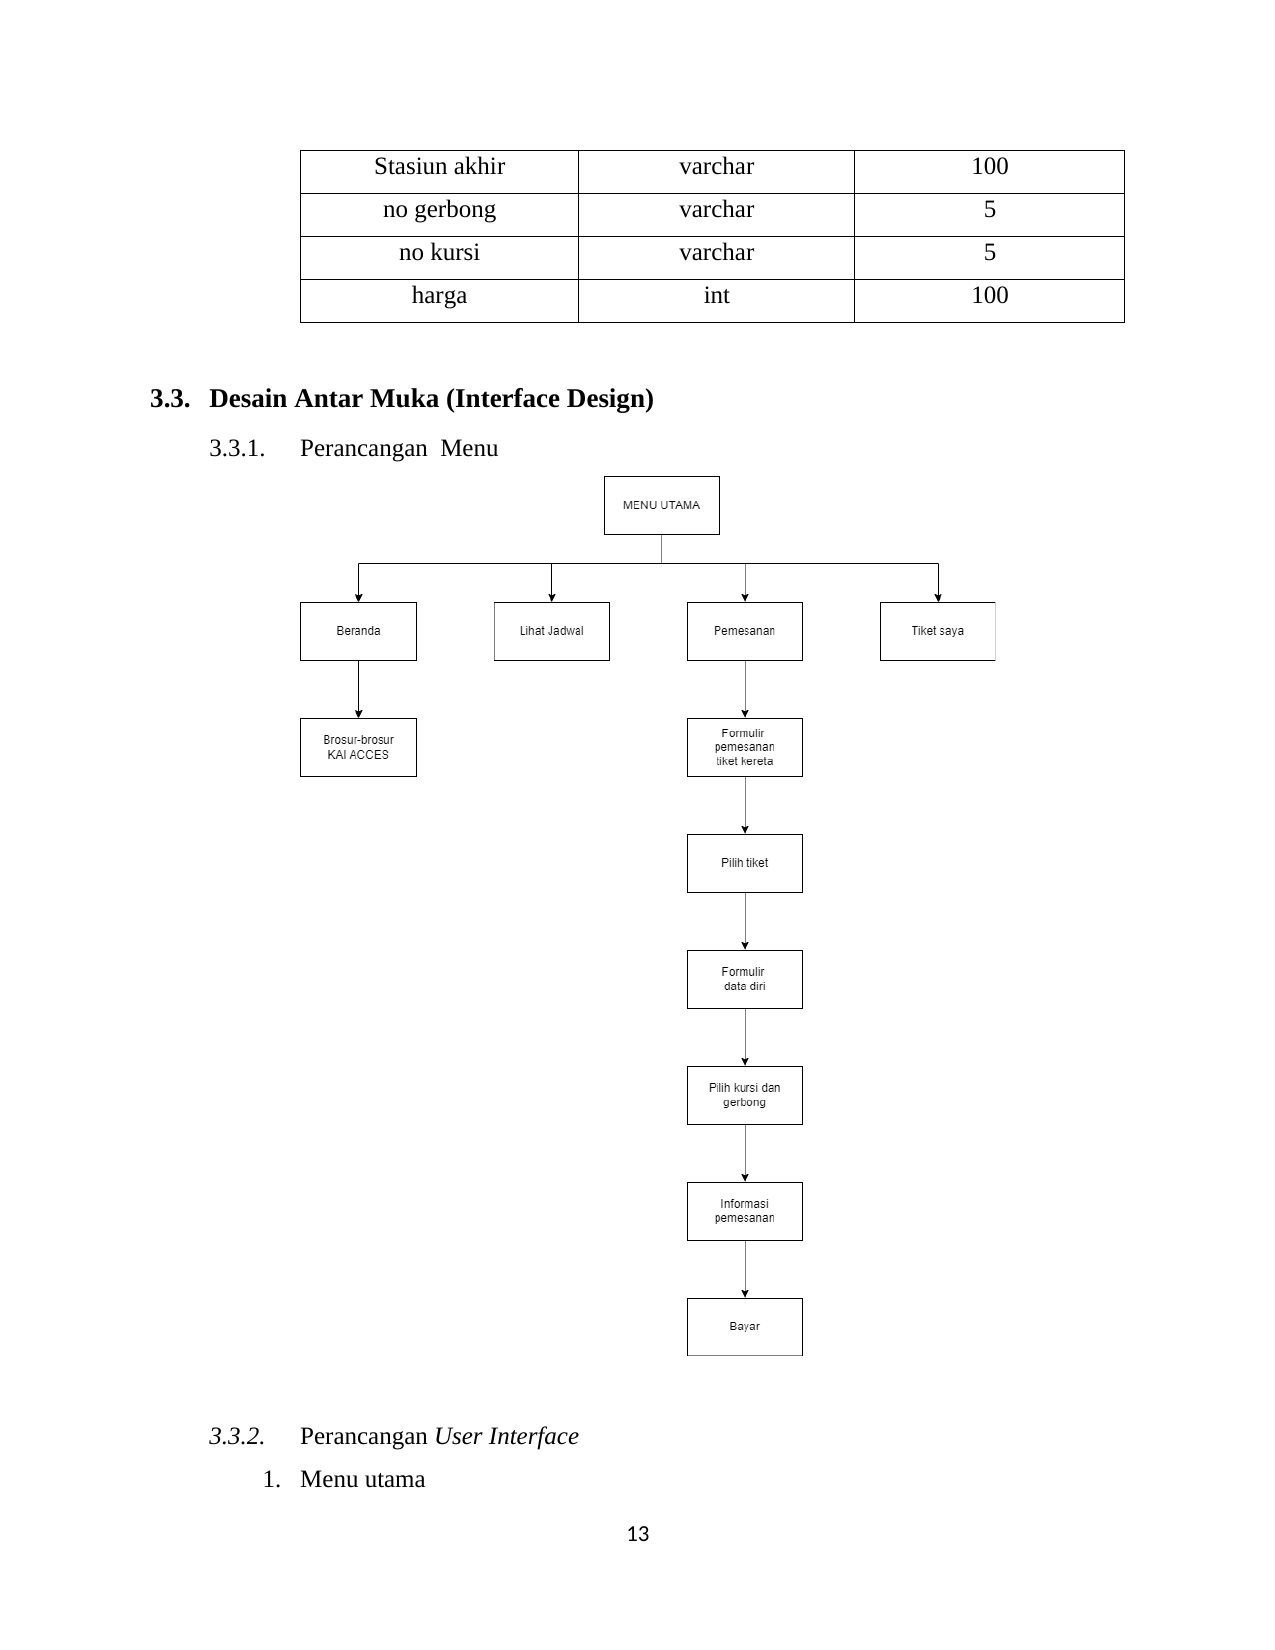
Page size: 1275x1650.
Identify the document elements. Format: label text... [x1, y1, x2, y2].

picture [300, 476, 996, 1356]
table_cell 5 [855, 237, 1124, 279]
subtitle Desain Antar Muka (Interface Design) [150, 382, 1125, 414]
table_cell int [579, 280, 854, 322]
table_cell varchar [579, 194, 854, 236]
subtitle Perancangan Menu [209, 433, 1125, 462]
subtitle Perancangan User Interface [209, 1421, 1125, 1450]
table_cell no kursi [301, 237, 578, 279]
table_cell 5 [855, 194, 1124, 236]
table_cell Stasiun akhir [301, 151, 578, 193]
table_cell varchar [579, 151, 854, 193]
table_cell varchar [579, 237, 854, 279]
table_cell harga [301, 280, 578, 322]
table_cell no gerbong [301, 194, 578, 236]
table_cell 100 [855, 280, 1124, 322]
table_cell 100 [855, 151, 1124, 193]
list Menu utama [262, 1464, 1125, 1493]
